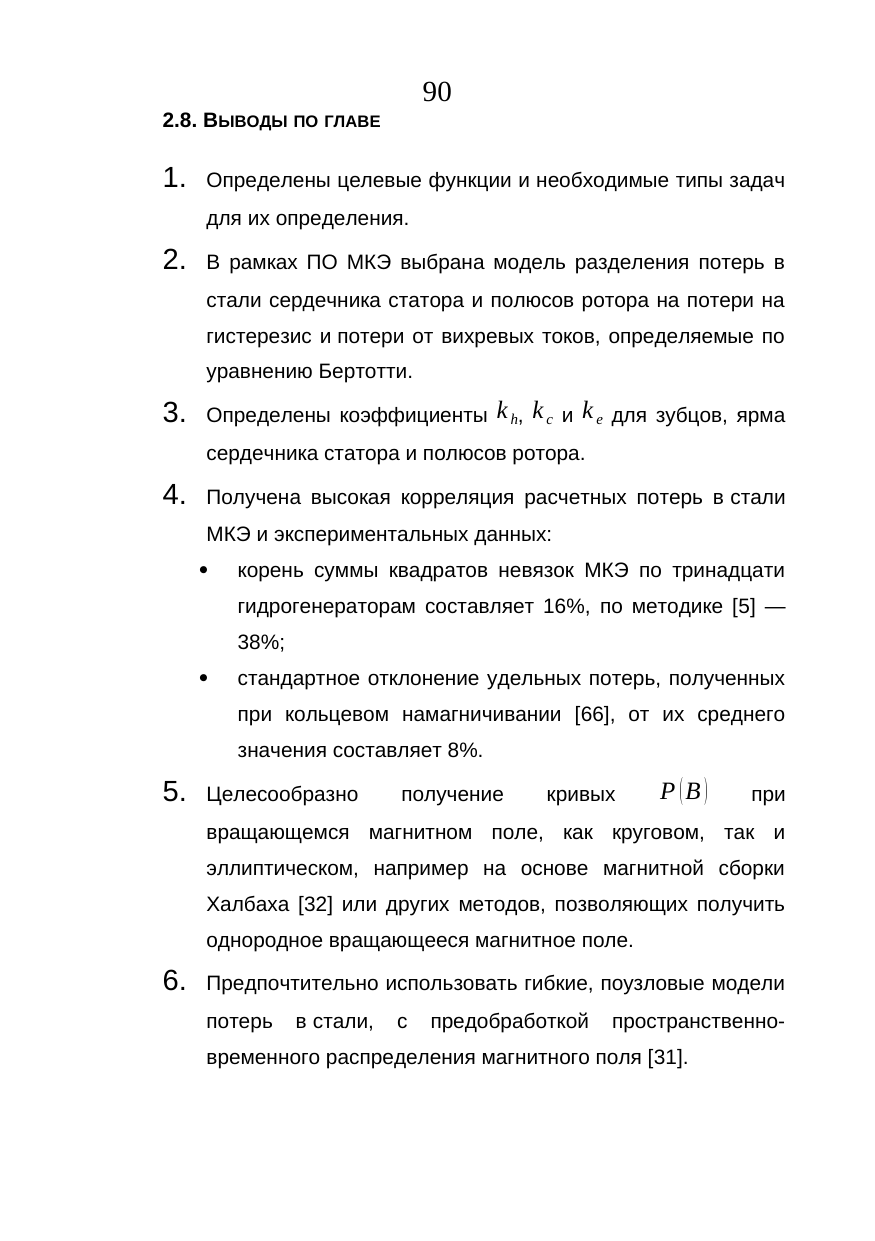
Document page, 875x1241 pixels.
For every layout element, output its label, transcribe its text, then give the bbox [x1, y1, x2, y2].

list корень суммы квадратов невязок МКЭ по тринадцати гидрогенераторам составляет 16%, по методике [5] — 38%; [200, 558, 785, 654]
list Определены коэффициенты , и для зубцов, ярма сердечника статора и полюсов ротора. [162, 395, 785, 465]
list стандартное отклонение удельных потерь, полученных при кольцевом намагничивании [66], от их среднего значения составляет 8%. [200, 666, 785, 762]
list Целесообразно получение кривых при вращающемся магнитном поле, как круговом, так и эллиптическом, например на основе магнитной сборки Халбаха [32] или других методов, позволяющих получить однородное вращающееся магнитное поле. [162, 774, 785, 951]
list Получена высокая корреляция расчетных потерь в стали МКЭ и экспериментальных данных: [162, 477, 785, 546]
list В рамках ПО МКЭ выбрана модель разделения потерь в стали сердечника статора и полюсов ротора на потери на гистерезис и потери от вихревых токов, определяемые по уравнению Бертотти. [162, 242, 785, 383]
list Определены целевые функции и необходимые типы задач для их определения. [162, 161, 785, 230]
subtitle 2.8. Выводы по главе [162, 107, 662, 131]
list Предпочтительно использовать гибкие, поузловые модели потерь в стали, с предобработкой пространственно-временного распределения магнитного поля [31]. [162, 963, 785, 1069]
